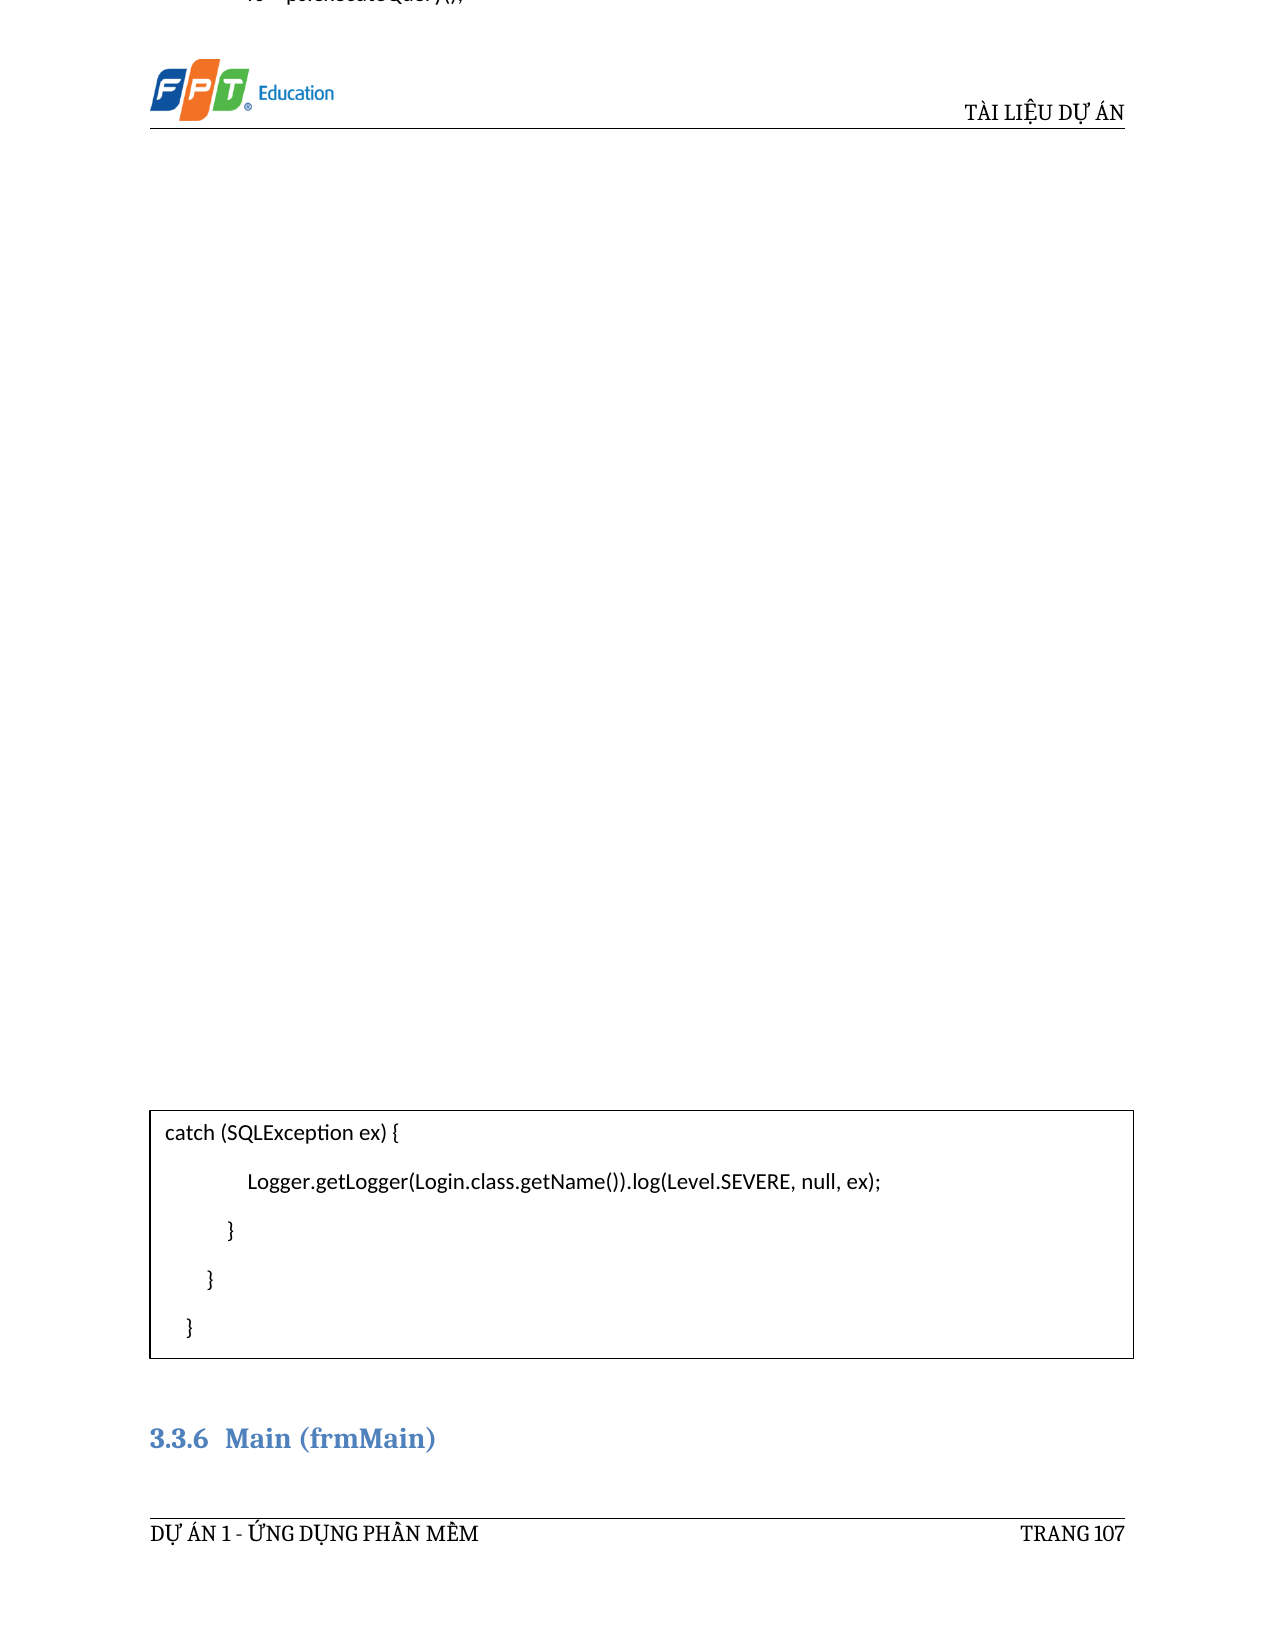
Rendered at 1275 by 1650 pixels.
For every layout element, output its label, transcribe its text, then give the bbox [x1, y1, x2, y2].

picture [150, 59, 336, 121]
subtitle Main (frmMain) [150, 1422, 1125, 1456]
